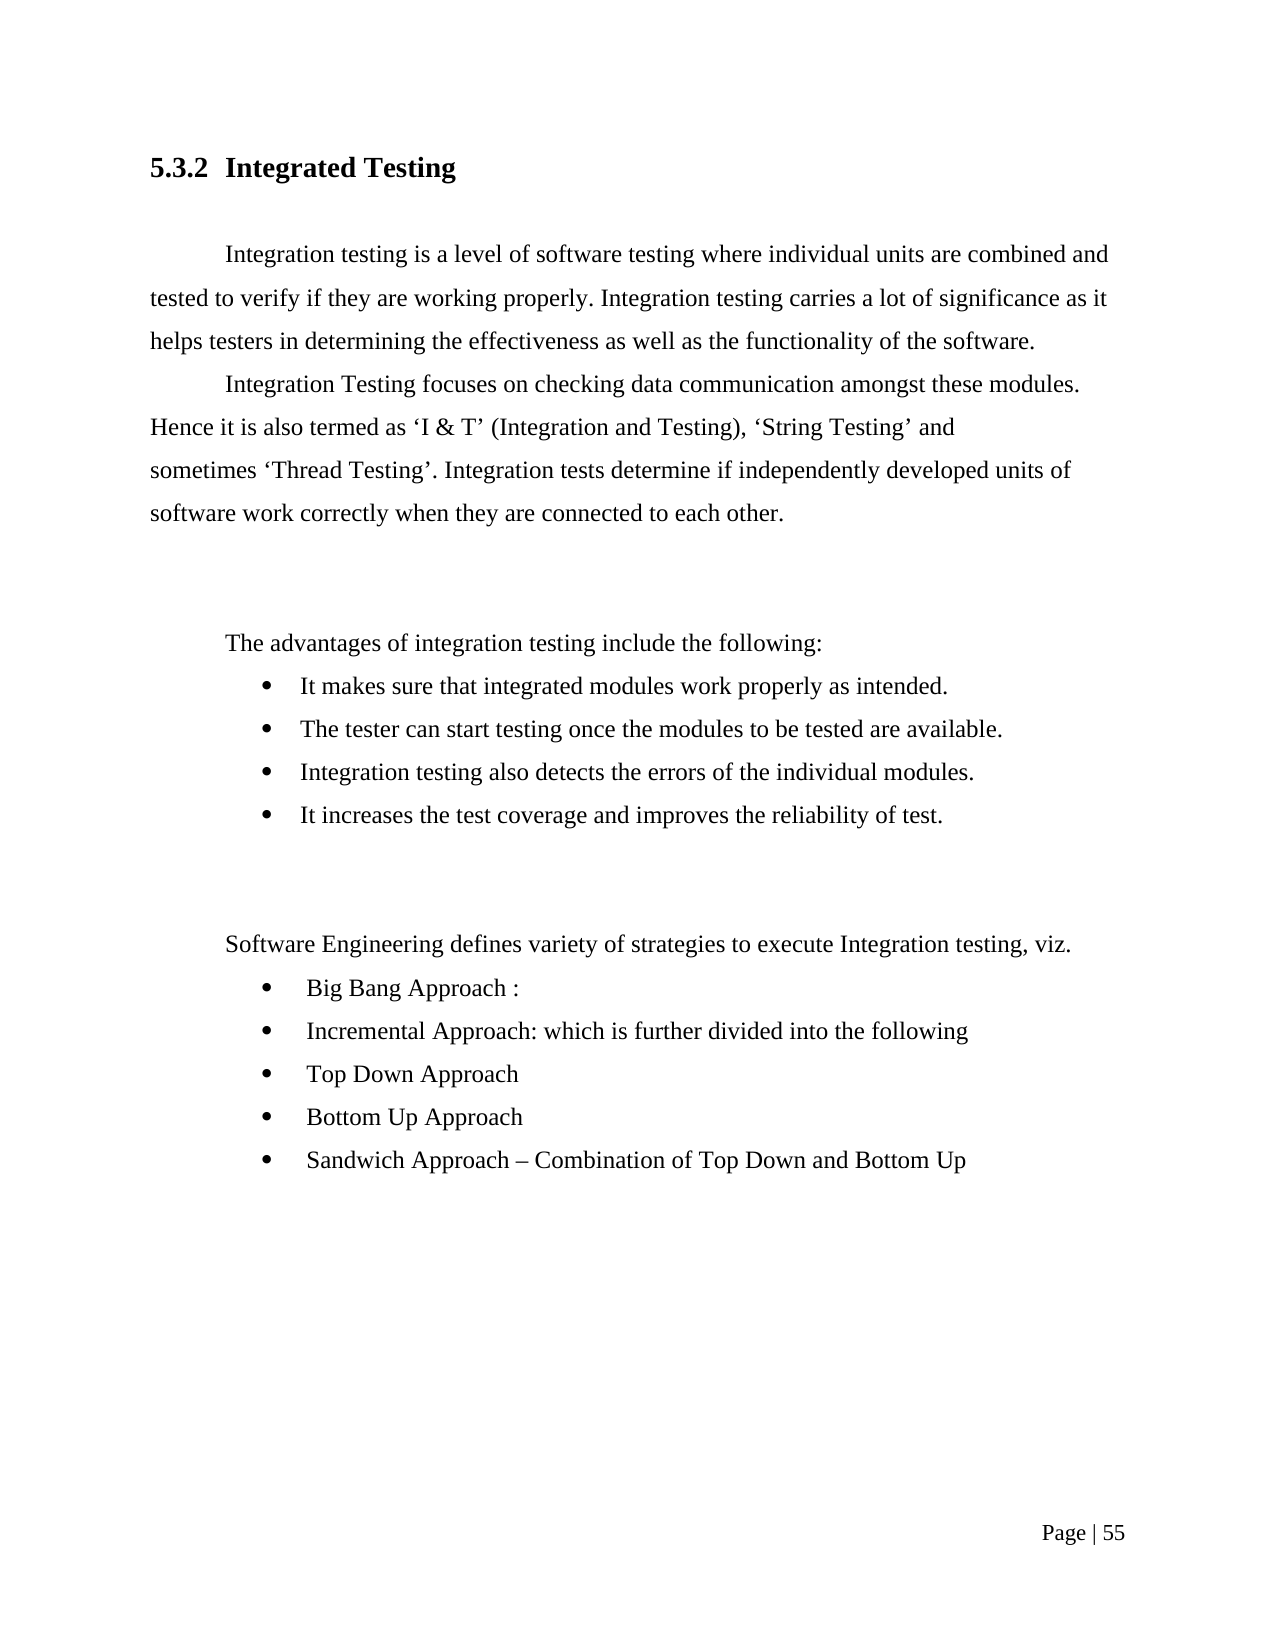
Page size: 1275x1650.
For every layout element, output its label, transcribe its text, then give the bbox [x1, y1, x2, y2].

text The advantages of integration testing include the following: [150, 628, 1125, 656]
list Sandwich Approach – Combination of Top Down and Bottom Up [262, 1145, 1125, 1174]
list It increases the test coverage and improves the reliability of test. [262, 800, 1125, 829]
list It makes sure that integrated modules work properly as intended. [262, 671, 1125, 699]
list Integration testing also detects the errors of the individual modules. [262, 757, 1125, 786]
list Top Down Approach [262, 1059, 1125, 1088]
text Integration Testing focuses on checking data communication amongst these modules. Hence it is also termed as ‘I & T’ (Integration and Testing), ‘String Testing’ and sometimes ‘Thread Testing’. Integration tests determine if independently developed units of software work correctly when they are connected to each other. [150, 369, 1125, 527]
text Integration testing is a level of software testing where individual units are combined and tested to verify if they are working properly. Integration testing carries a lot of significance as it helps testers in determining the effectiveness as well as the functionality of the software. [150, 239, 1125, 354]
list Incremental Approach: which is further divided into the following [262, 1016, 1125, 1044]
list Big Bang Approach : [262, 973, 1125, 1001]
list The tester can start testing once the modules to be tested are available. [262, 714, 1125, 743]
text Software Engineering defines variety of strategies to execute Integration testing, viz. [150, 929, 1125, 958]
list Bottom Up Approach [262, 1102, 1125, 1131]
subtitle Integrated Testing [150, 150, 1125, 183]
